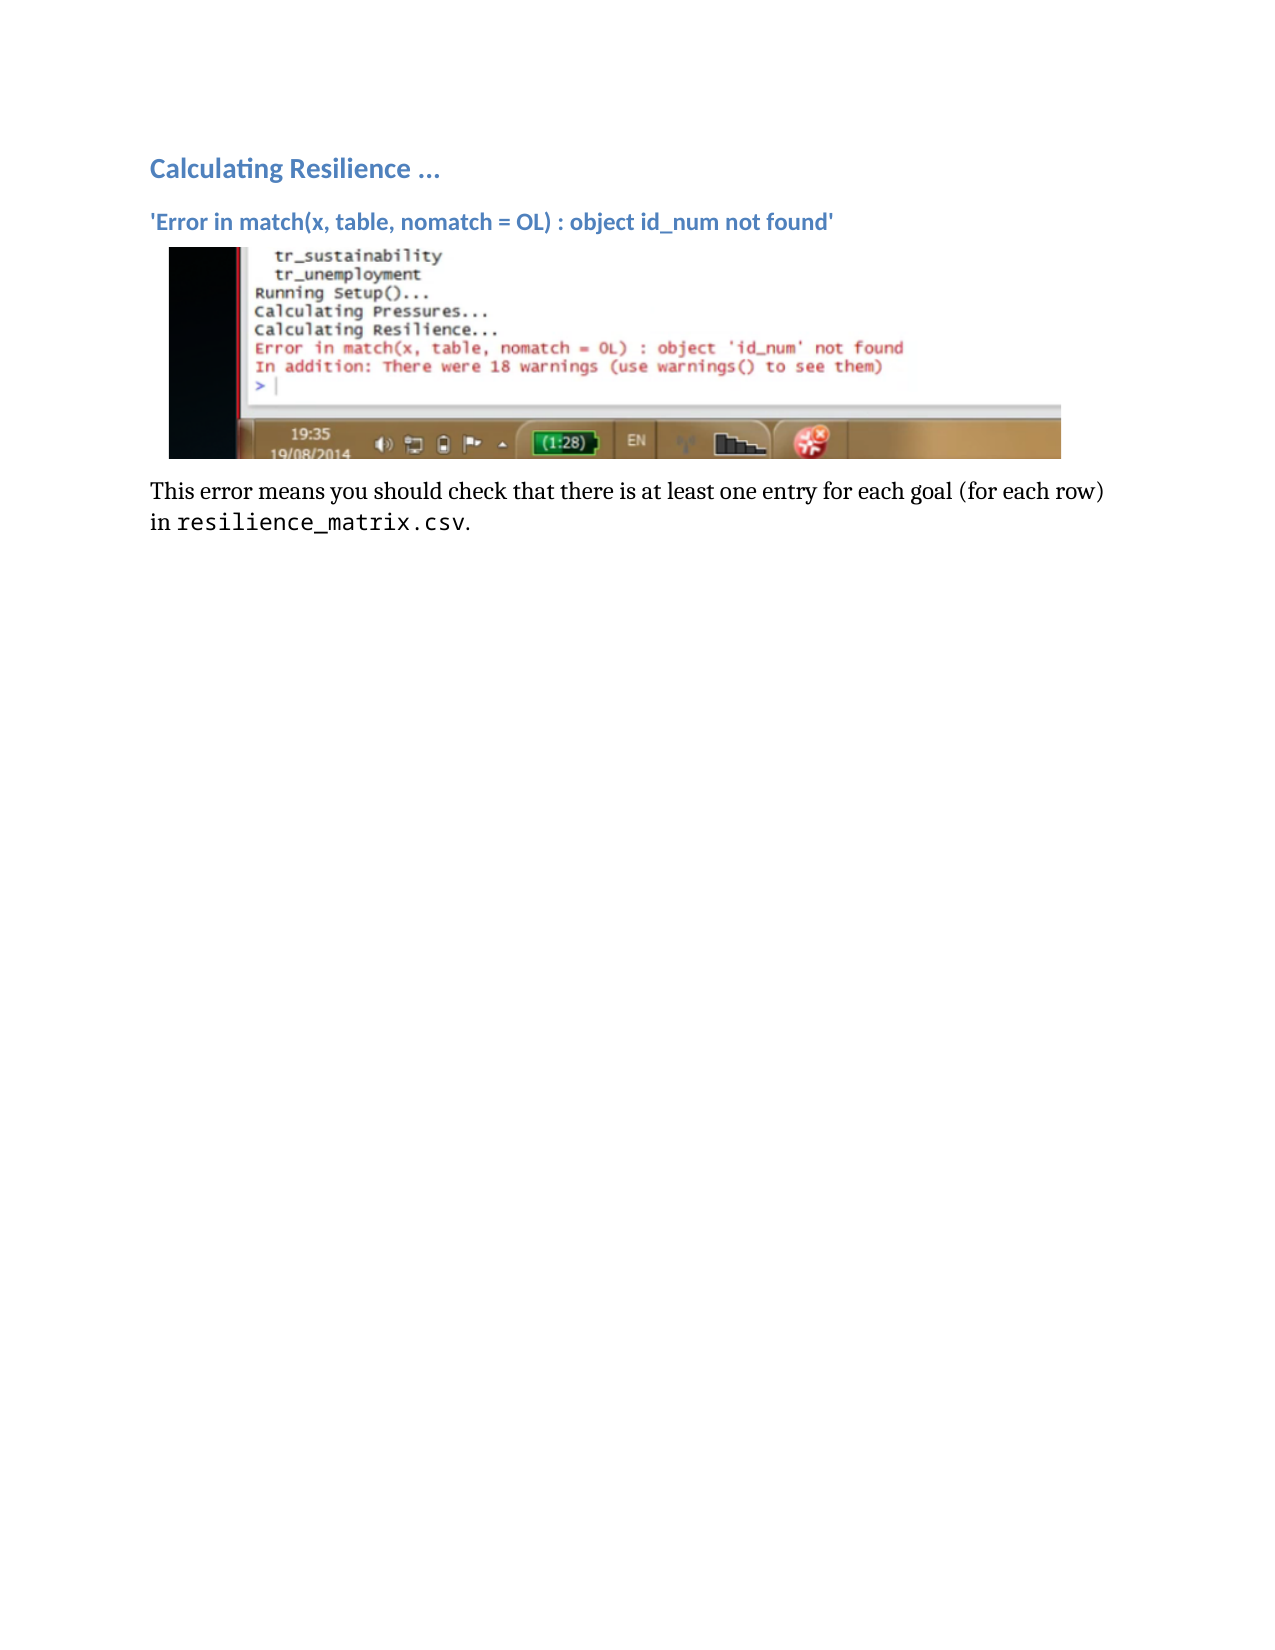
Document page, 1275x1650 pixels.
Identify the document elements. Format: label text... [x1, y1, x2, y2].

picture [168, 247, 1062, 459]
subtitle Calculating Resilience ... [150, 150, 1125, 186]
subtitle 'Error in match(x, table, nomatch = OL) : object id_num not found' [150, 206, 1125, 237]
text This error means you should check that there is at least one entry for each goal (for each row) in resilience_matrix.csv. [150, 477, 1125, 537]
